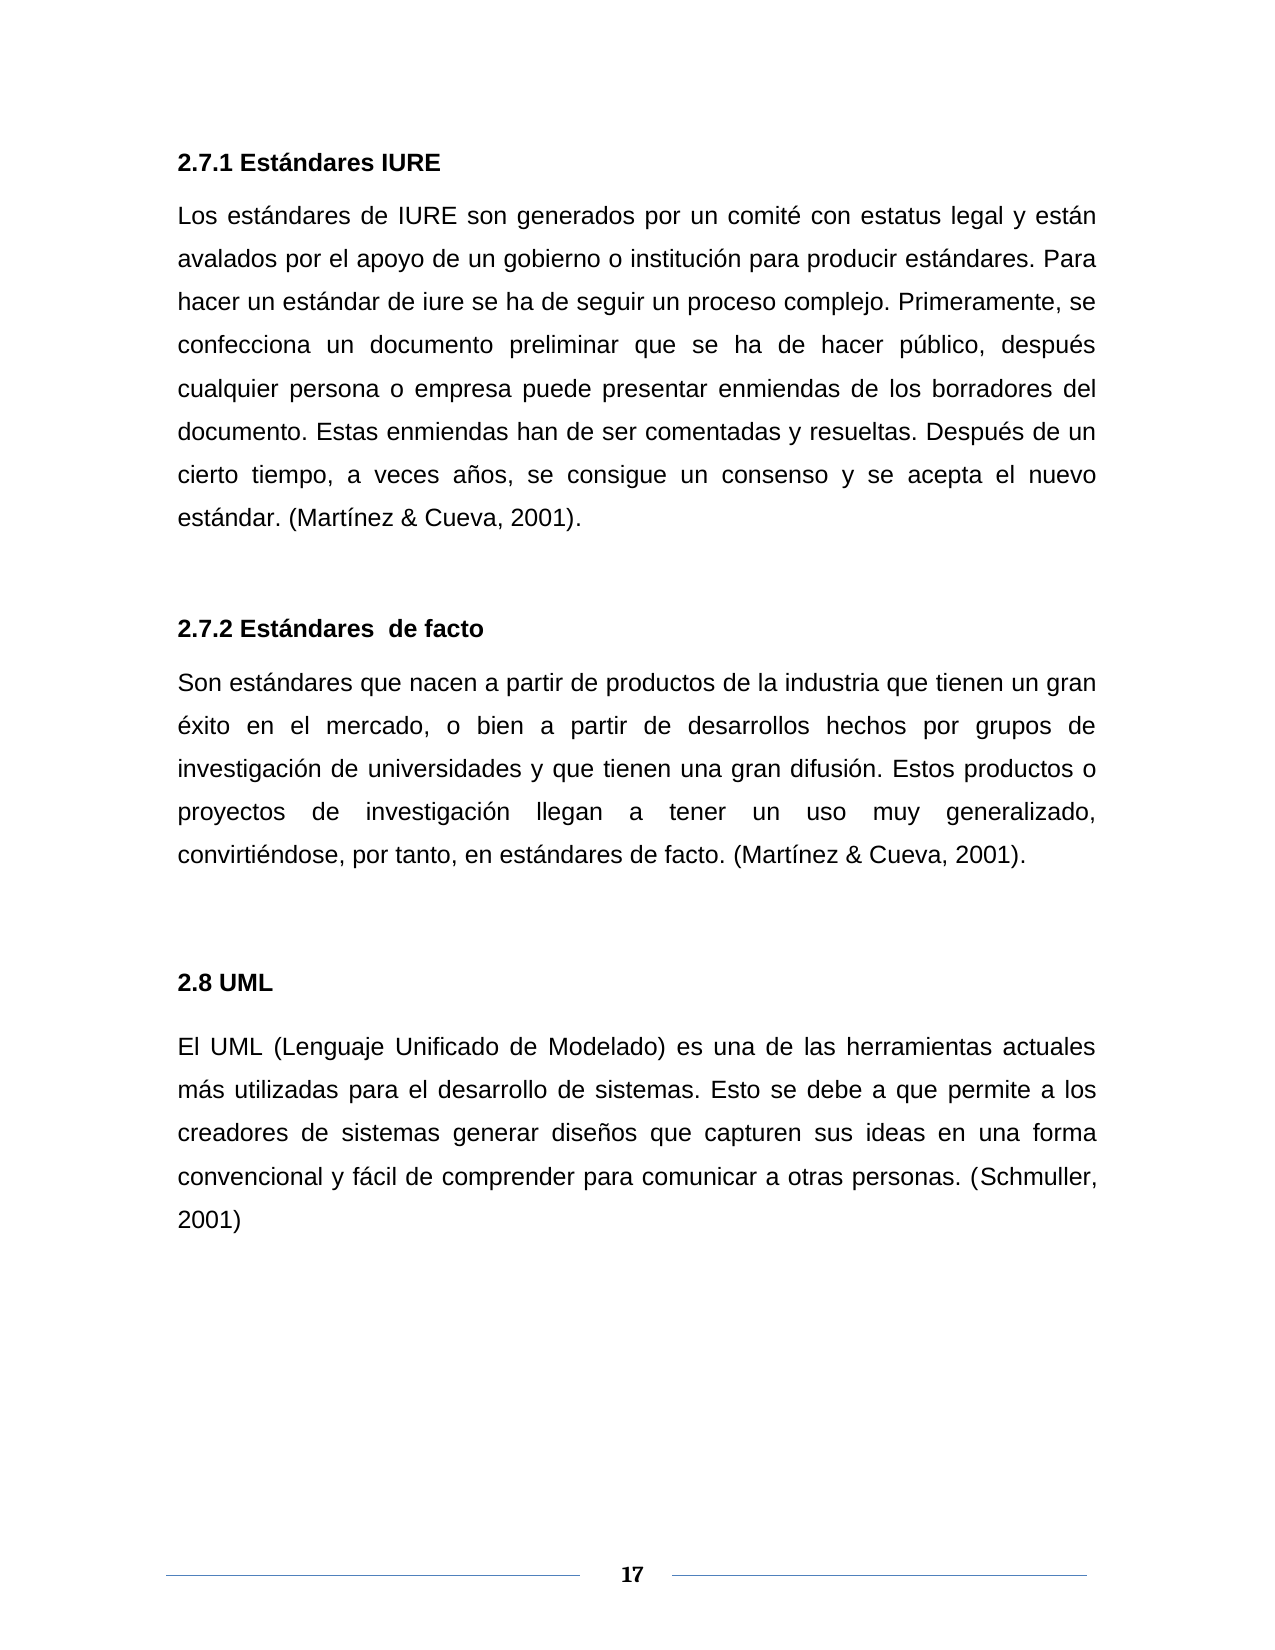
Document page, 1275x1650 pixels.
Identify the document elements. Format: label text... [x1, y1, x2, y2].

text 2.7.1 Estándares IURE [177, 148, 1098, 176]
text Son estándares que nacen a partir de productos de la industria que tienen un gran éxito en el mercado, o bien a partir de desarrollos hechos por grupos de investigación de universidades y que tienen una gran difusión. Estos productos o proyectos de investigación llegan a tener un uso muy generalizado, convirtiéndose, por tanto, en estándares de facto. . [177, 668, 1098, 869]
text 2.7.2 Estándares de facto [177, 614, 1098, 643]
text 2.8 UML [177, 968, 1098, 997]
text El UML (Lenguaje Unificado de Modelado) es una de las herramientas actuales más utilizadas para el desarrollo de sistemas. Esto se debe a que permite a los creadores de sistemas generar diseños que capturen sus ideas en una forma convencional y fácil de comprender para comunicar a otras personas. (Schmuller, 2001) [177, 1032, 1098, 1233]
text Los estándares de IURE son generados por un comité con estatus legal y están avalados por el apoyo de un gobierno o institución para producir estándares. Para hacer un estándar de iure se ha de seguir un proceso complejo. Primeramente, se confecciona un documento preliminar que se ha de hacer público, después cualquier persona o empresa puede presentar enmiendas de los borradores del documento. Estas enmiendas han de ser comentadas y resueltas. Después de un cierto tiempo, a veces años, se consigue un consenso y se acepta el nuevo estándar.. [177, 201, 1098, 532]
